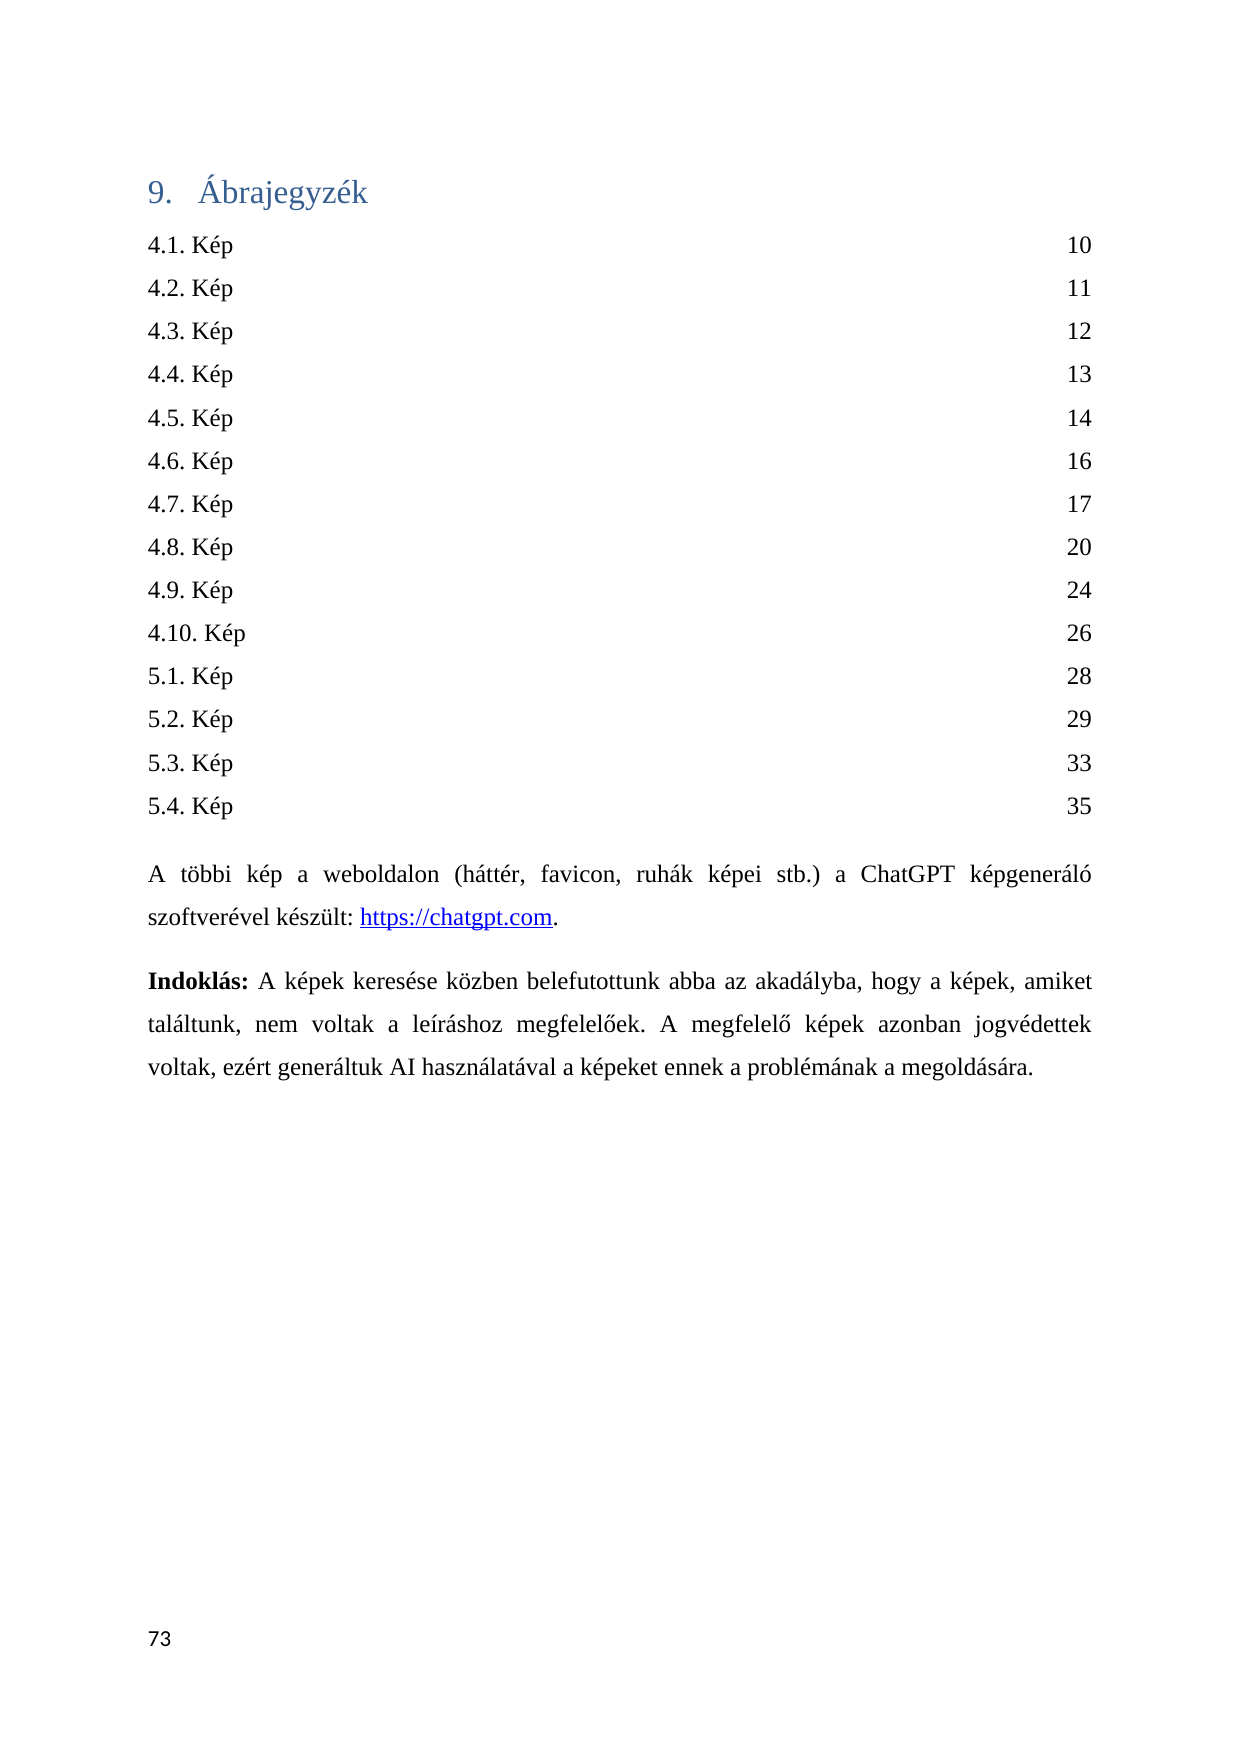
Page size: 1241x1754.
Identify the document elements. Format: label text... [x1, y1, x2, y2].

text A többi kép a weboldalon (háttér, favicon, ruhák képei stb.) a ChatGPT képgeneráló szoftverével készült: https://chatgpt.com. [148, 859, 1093, 931]
subtitle Ábrajegyzék [148, 173, 1093, 211]
text Indoklás: A képek keresése közben belefutottunk abba az akadályba, hogy a képek, amiket találtunk, nem voltak a leíráshoz megfelelőek. A megfelelő képek azonban jogvédettek voltak, ezért generáltuk AI használatával a képeket ennek a problémának a megoldására. [148, 966, 1093, 1081]
